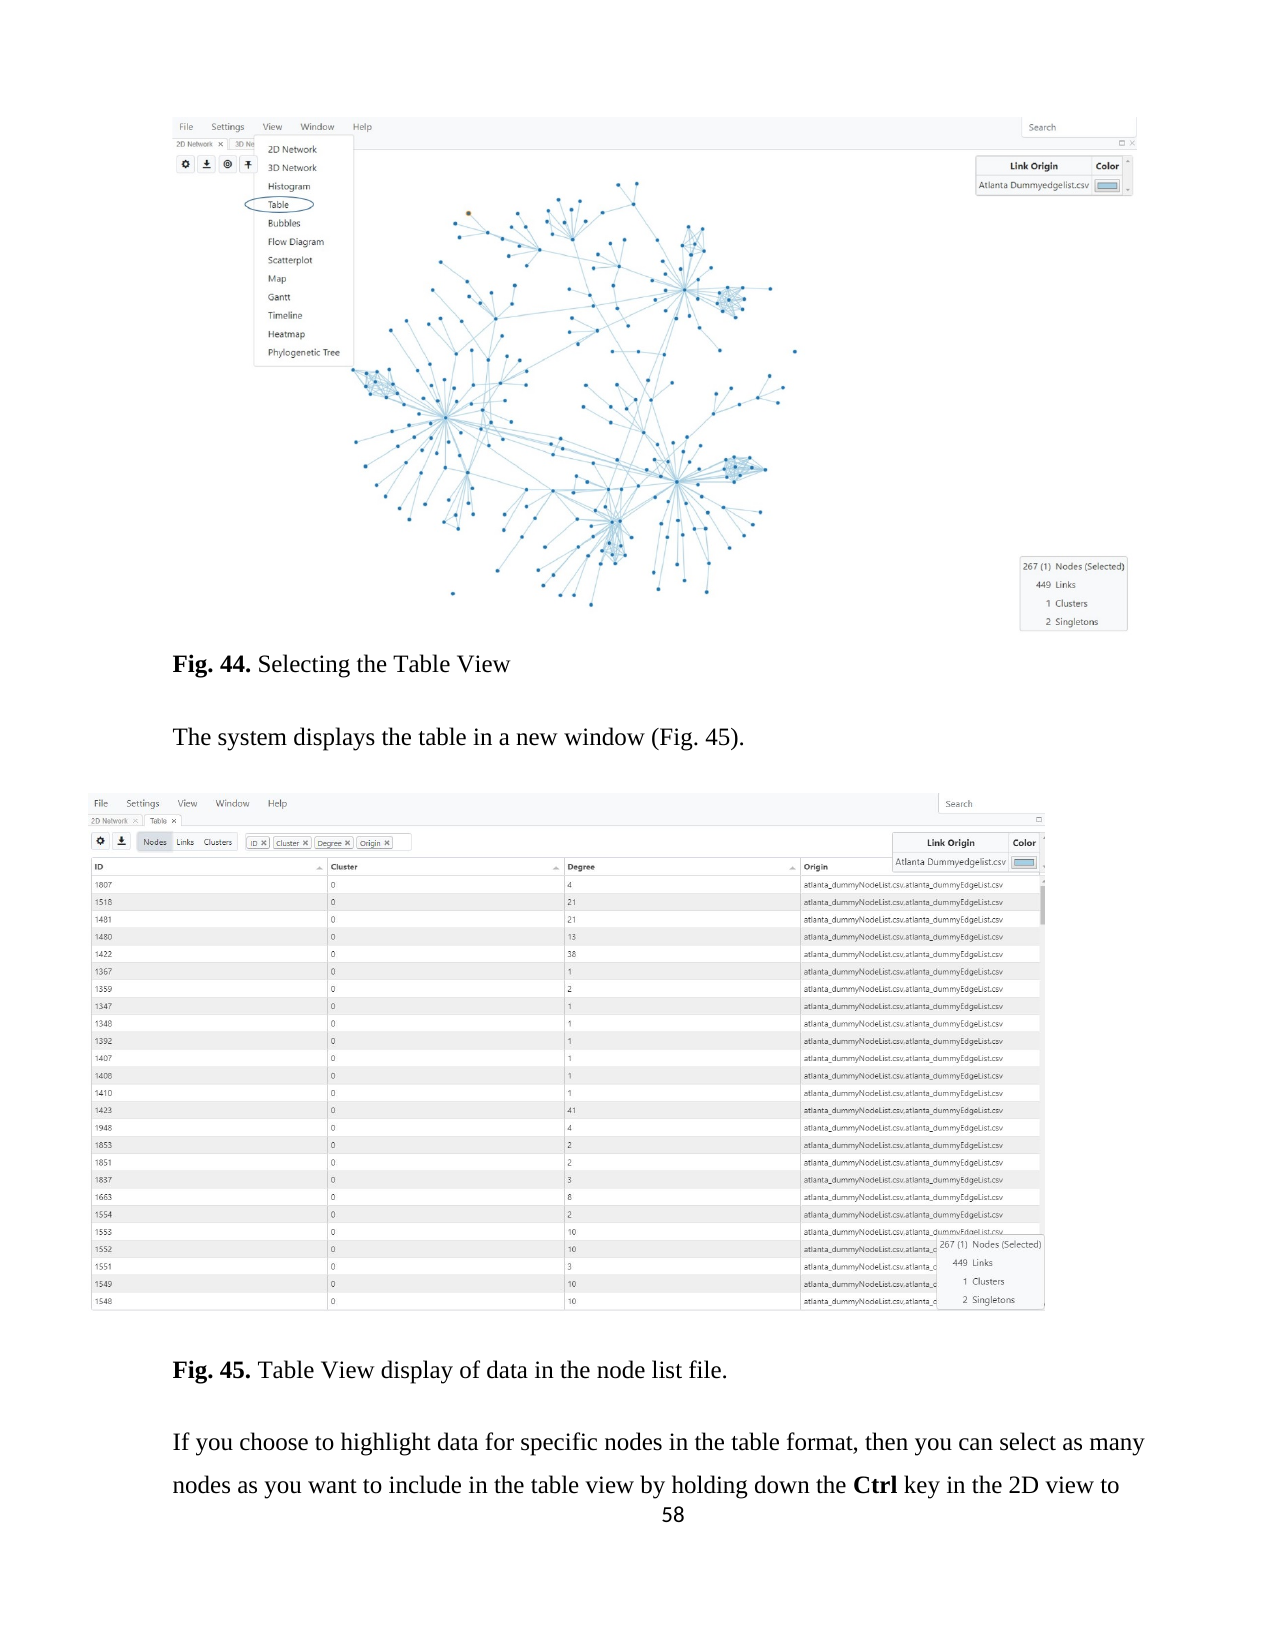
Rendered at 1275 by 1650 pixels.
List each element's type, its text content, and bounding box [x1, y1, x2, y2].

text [172, 1427, 1173, 1499]
picture [172, 117, 1137, 635]
picture [88, 793, 1045, 1312]
text Fig. 45. Table View display of data in the node list file. [88, 1355, 1173, 1384]
text The system displays the table in a new window (Fig. 45). [172, 722, 1173, 750]
